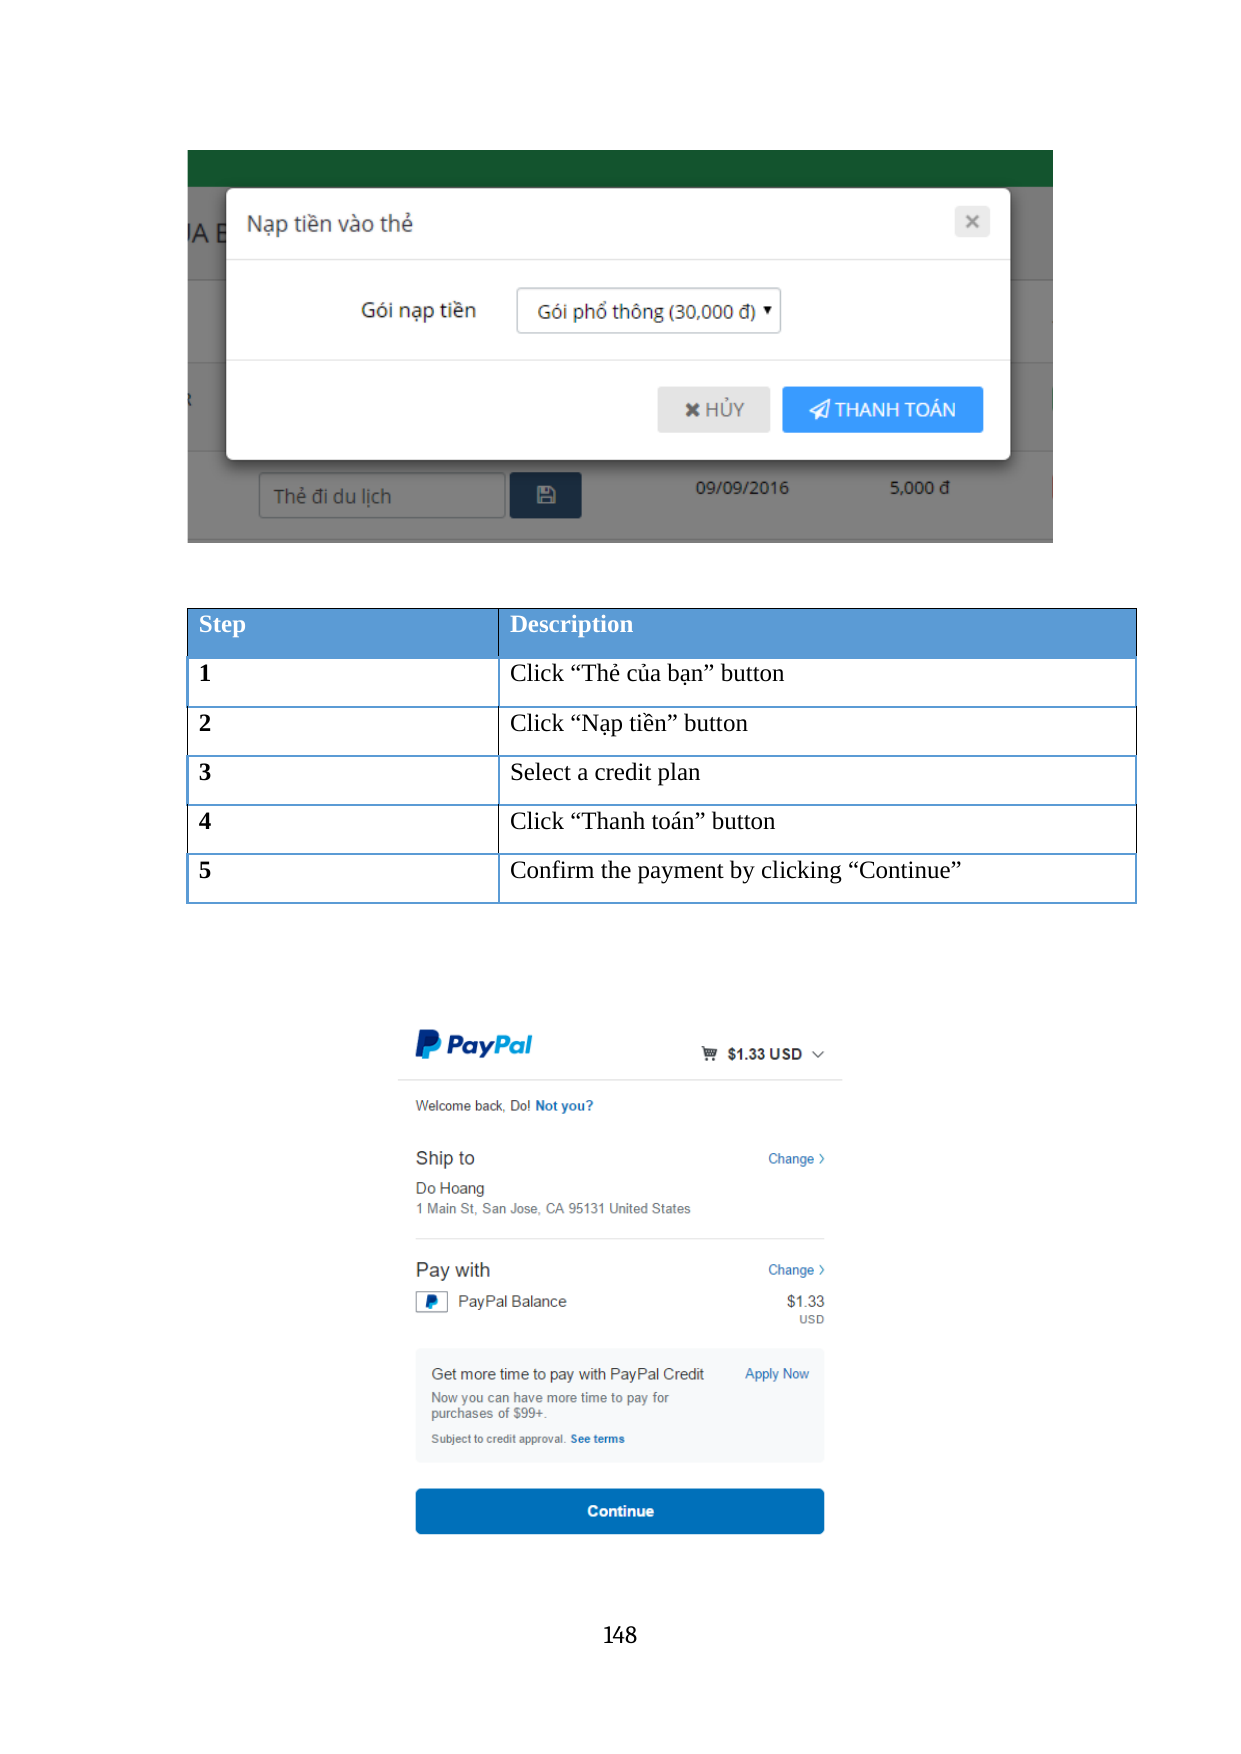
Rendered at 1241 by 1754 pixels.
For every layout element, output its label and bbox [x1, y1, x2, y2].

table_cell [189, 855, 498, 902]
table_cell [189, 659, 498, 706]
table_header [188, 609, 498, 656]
picture [187, 150, 1053, 543]
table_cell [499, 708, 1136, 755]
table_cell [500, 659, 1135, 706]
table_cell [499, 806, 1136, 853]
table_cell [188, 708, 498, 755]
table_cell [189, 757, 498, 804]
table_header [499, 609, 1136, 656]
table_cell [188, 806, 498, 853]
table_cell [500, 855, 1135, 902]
picture [397, 1014, 843, 1555]
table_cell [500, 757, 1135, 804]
